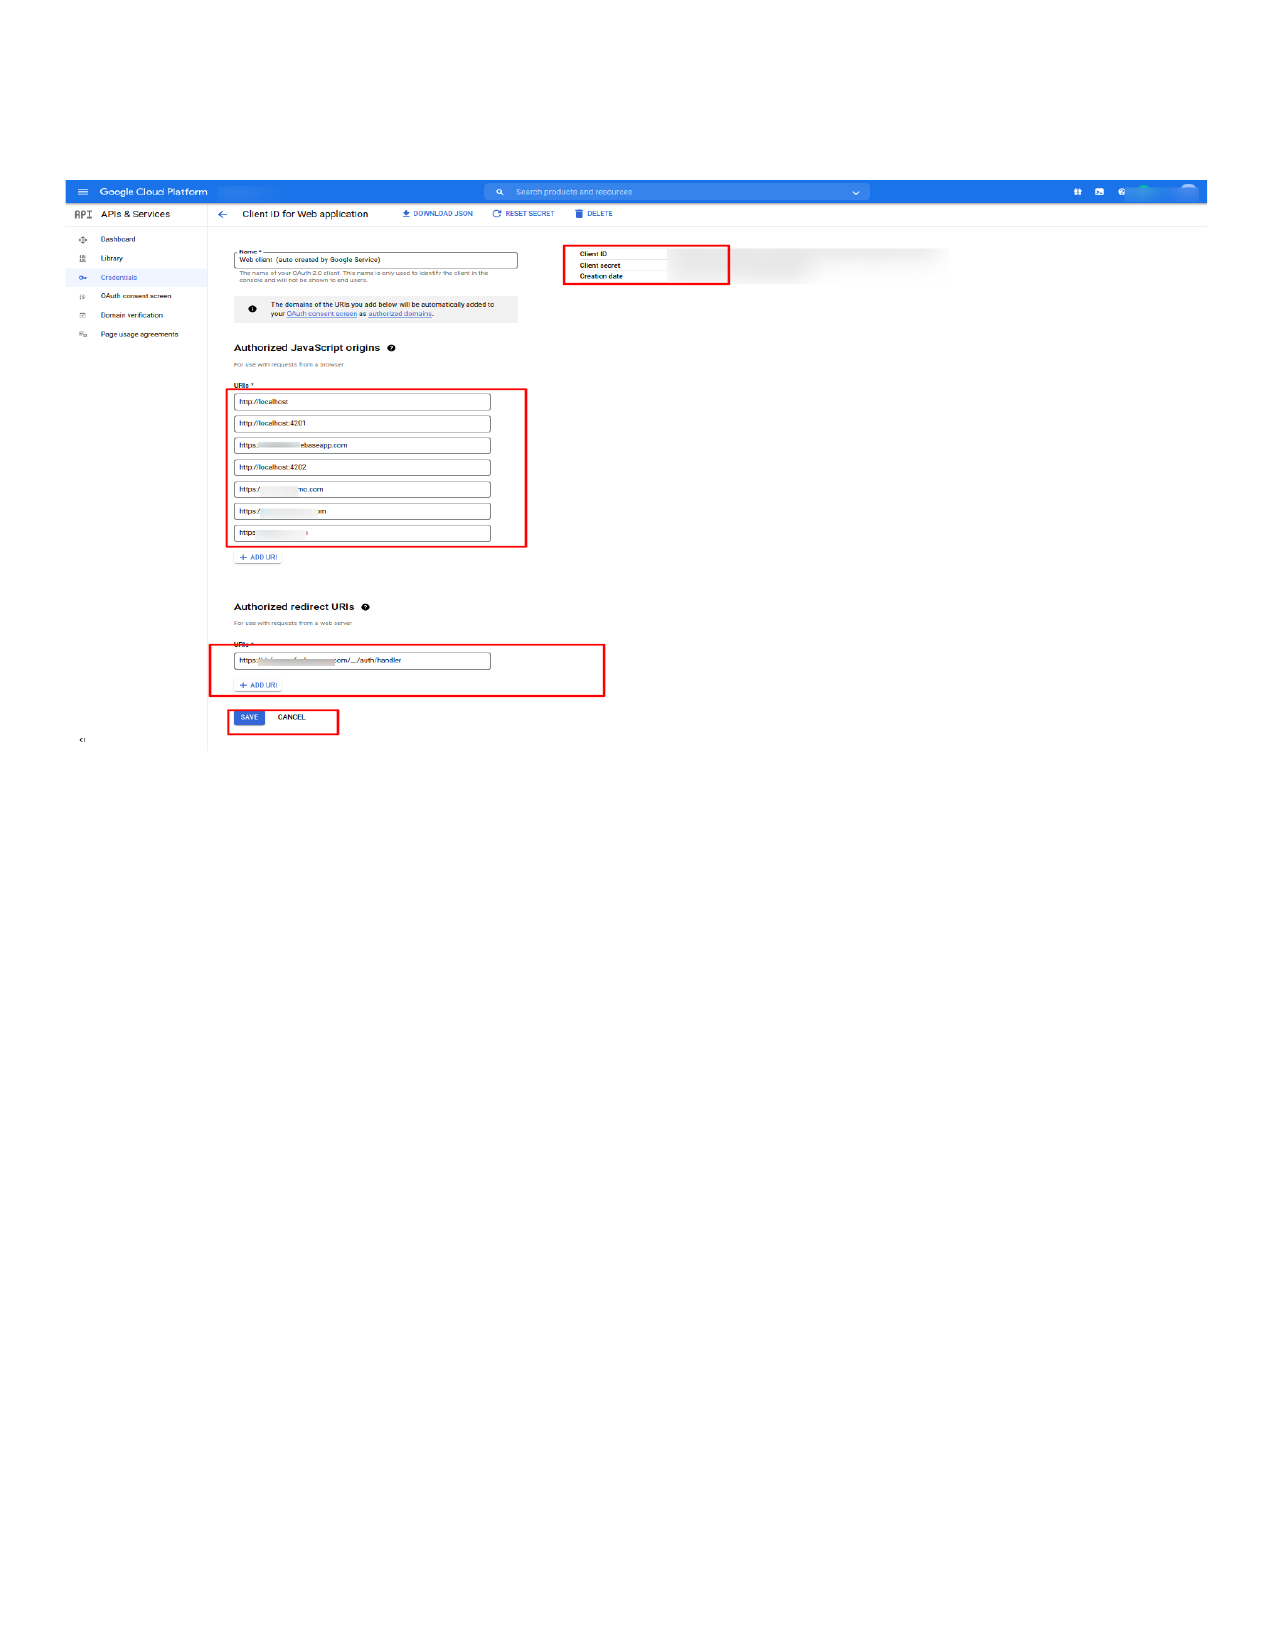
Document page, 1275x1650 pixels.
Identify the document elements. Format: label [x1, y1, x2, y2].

picture [65, 180, 1208, 751]
